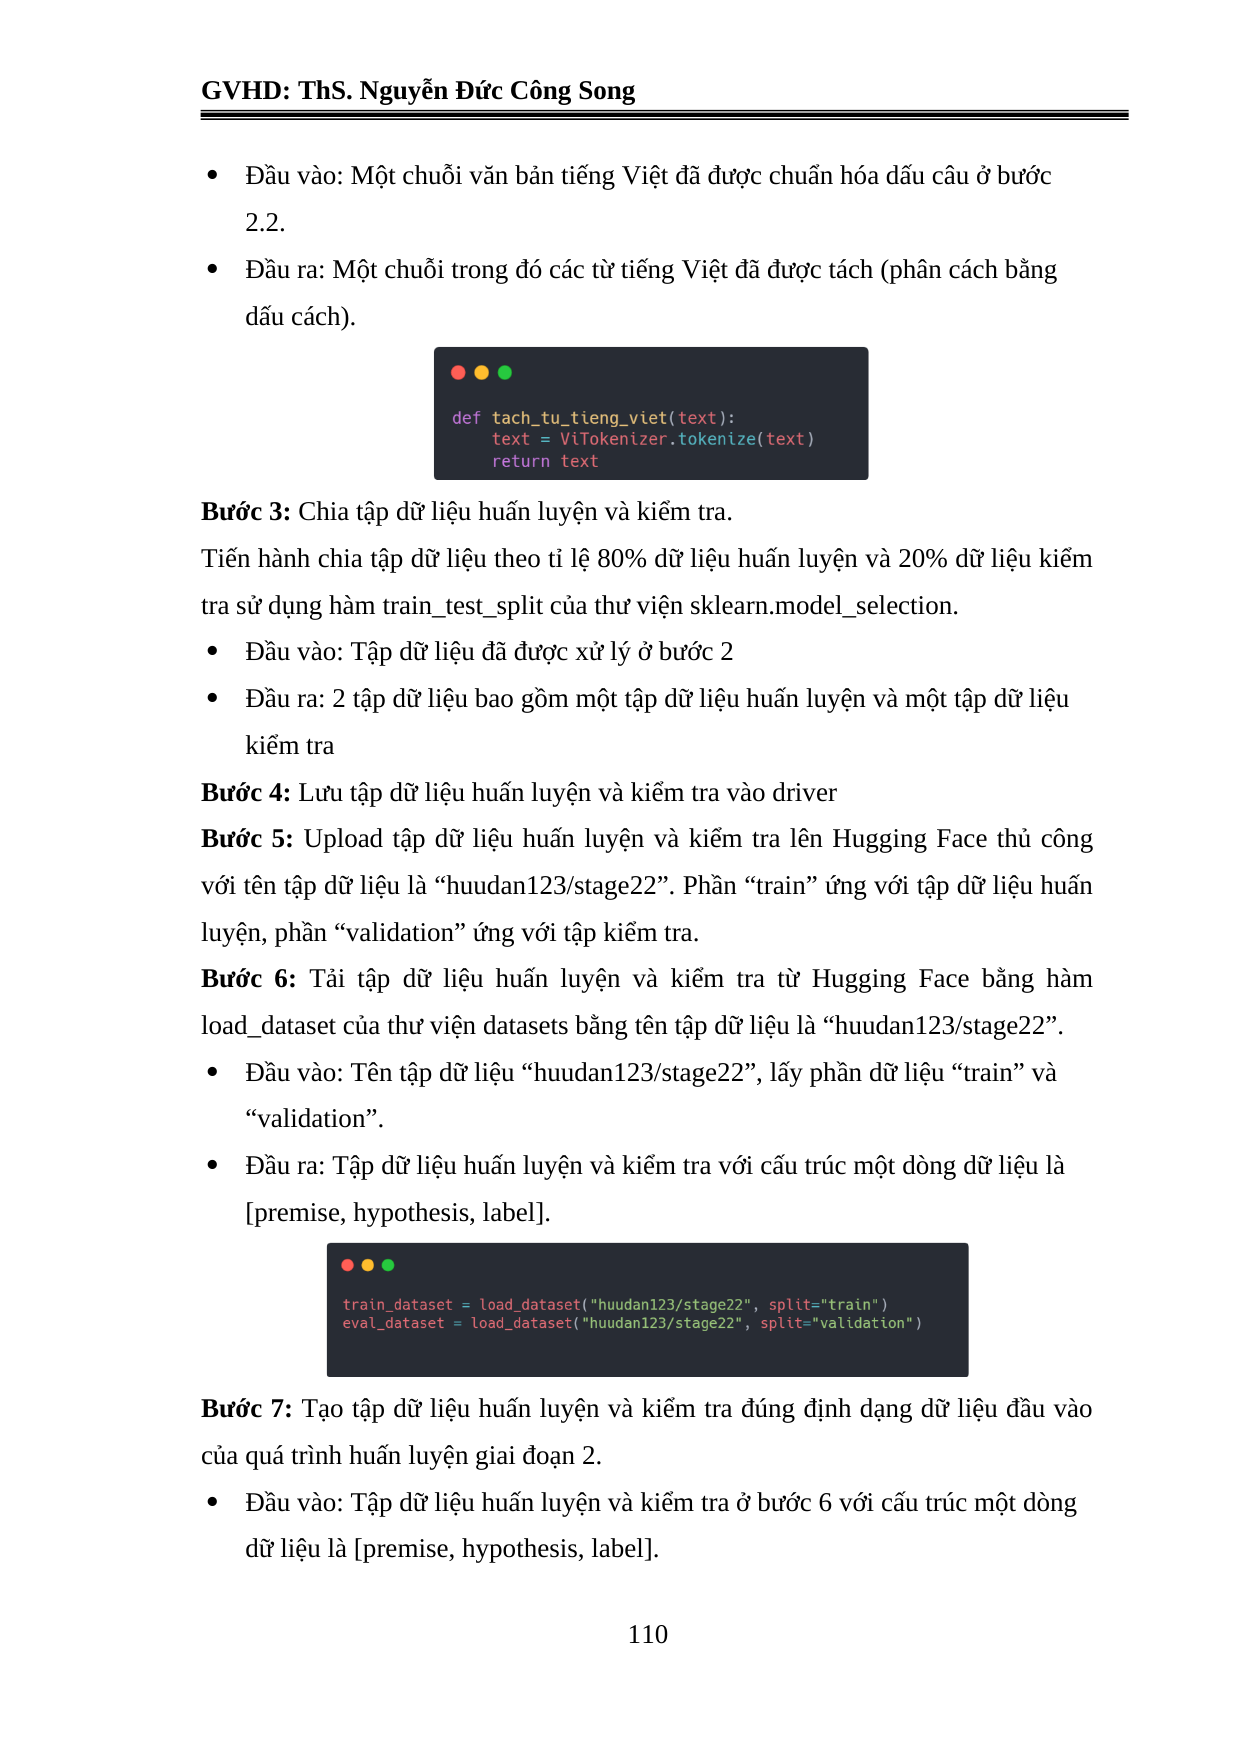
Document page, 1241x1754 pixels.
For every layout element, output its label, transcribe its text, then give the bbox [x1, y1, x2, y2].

text Bước 6: Tải tập dữ liệu huấn luyện và kiểm tra từ Hugging Face bằng hàm load_dataset của thư viện datasets bằng tên tập dữ liệu là “huudan123/stage22”. [201, 962, 1094, 1040]
text Bước 7: Tạo tập dữ liệu huấn luyện và kiểm tra đúng định dạng dữ liệu đầu vào của quá trình huấn luyện giai đoạn 2. [201, 1392, 1094, 1470]
text Bước 4: Lưu tập dữ liệu huấn luyện và kiểm tra vào driver [201, 776, 1094, 807]
list Đầu vào: Tập dữ liệu huấn luyện và kiểm tra ở bước 6 với cấu trúc một dòng dữ liệu là [premise, hypothesis, label]. [208, 1486, 1094, 1563]
text Bước 3: Chia tập dữ liệu huấn luyện và kiểm tra. [201, 495, 1094, 527]
list Đầu ra: Một chuỗi trong đó các từ tiếng Việt đã được tách (phân cách bằng dấu cách). [208, 253, 1094, 331]
text Bước 5: Upload tập dữ liệu huấn luyện và kiểm tra lên Hugging Face thủ công với tên tập dữ liệu là “huudan123/stage22”. Phần “train” ứng với tập dữ liệu huấn luyện, phần “validation” ứng với tập kiểm tra. [201, 822, 1094, 947]
list Đầu vào: Một chuỗi văn bản tiếng Việt đã được chuẩn hóa dấu câu ở bước 2.2. [208, 159, 1094, 237]
text Tiến hành chia tập dữ liệu theo tỉ lệ 80% dữ liệu huấn luyện và 20% dữ liệu kiểm tra sử dụng hàm train_test_split của thư viện sklearn.model_selection. [201, 542, 1094, 620]
list Đầu ra: Tập dữ liệu huấn luyện và kiểm tra với cấu trúc một dòng dữ liệu là [premise, hypothesis, label]. [208, 1149, 1094, 1227]
list Đầu vào: Tên tập dữ liệu “huudan123/stage22”, lấy phần dữ liệu “train” và “validation”. [208, 1056, 1094, 1134]
picture [326, 1242, 969, 1377]
list Đầu ra: 2 tập dữ liệu bao gồm một tập dữ liệu huấn luyện và một tập dữ liệu kiểm tra [208, 682, 1094, 760]
list Đầu vào: Tập dữ liệu đã được xử lý ở bước 2 [208, 635, 1094, 667]
picture [433, 346, 869, 480]
